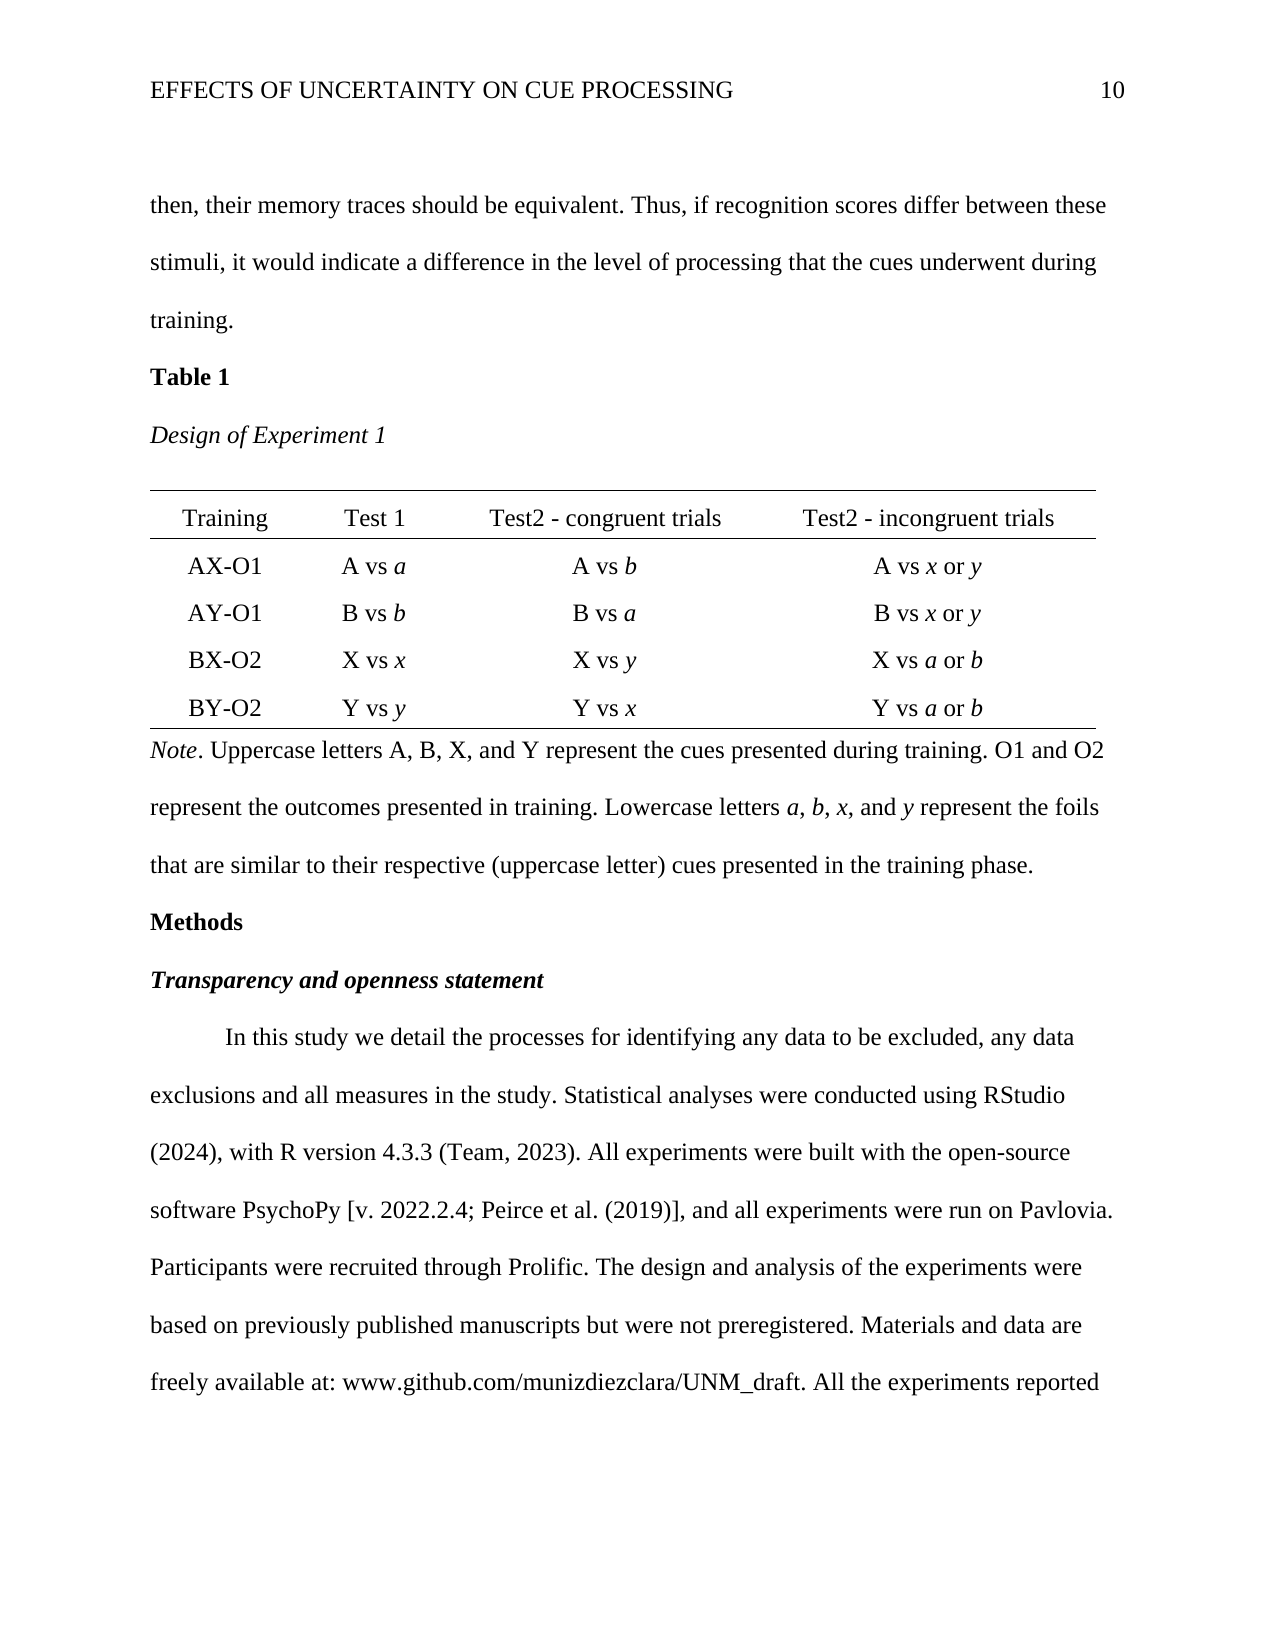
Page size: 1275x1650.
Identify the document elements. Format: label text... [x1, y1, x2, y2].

text Design of Experiment 1 [150, 420, 1125, 449]
subtitle Methods [150, 907, 1125, 936]
table_cell A vs a [300, 539, 450, 586]
table_cell A vs b [450, 539, 761, 586]
table_cell Y vs y [300, 680, 450, 727]
table_cell AX-O1 [150, 539, 300, 586]
table_cell Y vs a or b [761, 680, 1096, 727]
table_cell BY-O2 [150, 680, 300, 727]
table_header Test 1 [300, 491, 450, 538]
table_cell B vs b [300, 586, 450, 633]
table_header Training [150, 491, 300, 538]
table_cell X vs y [450, 633, 761, 680]
table_cell X vs a or b [761, 633, 1096, 680]
table_cell B vs x or y [761, 586, 1096, 633]
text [150, 190, 1125, 334]
text Note. Uppercase letters A, B, X, and Y represent the cues presented during training. O1 and O2 represent the outcomes presented in training. Lowercase letters a, b, x, and y represent the foils that are similar to their respective (uppercase letter) cues presented in the training phase. [150, 735, 1125, 878]
table_header Test2 - congruent trials [450, 491, 761, 538]
table_cell Y vs x [450, 680, 761, 727]
table_cell BX-O2 [150, 633, 300, 680]
table_cell AY-O1 [150, 586, 300, 633]
table_header Test2 - incongruent trials [761, 491, 1096, 538]
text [150, 1022, 1125, 1396]
table_cell B vs a [450, 586, 761, 633]
title Table 1 [150, 362, 1125, 391]
table_cell X vs x [300, 633, 450, 680]
subtitle Transparency and openness statement [150, 965, 1125, 993]
table_cell A vs x or y [761, 539, 1096, 586]
